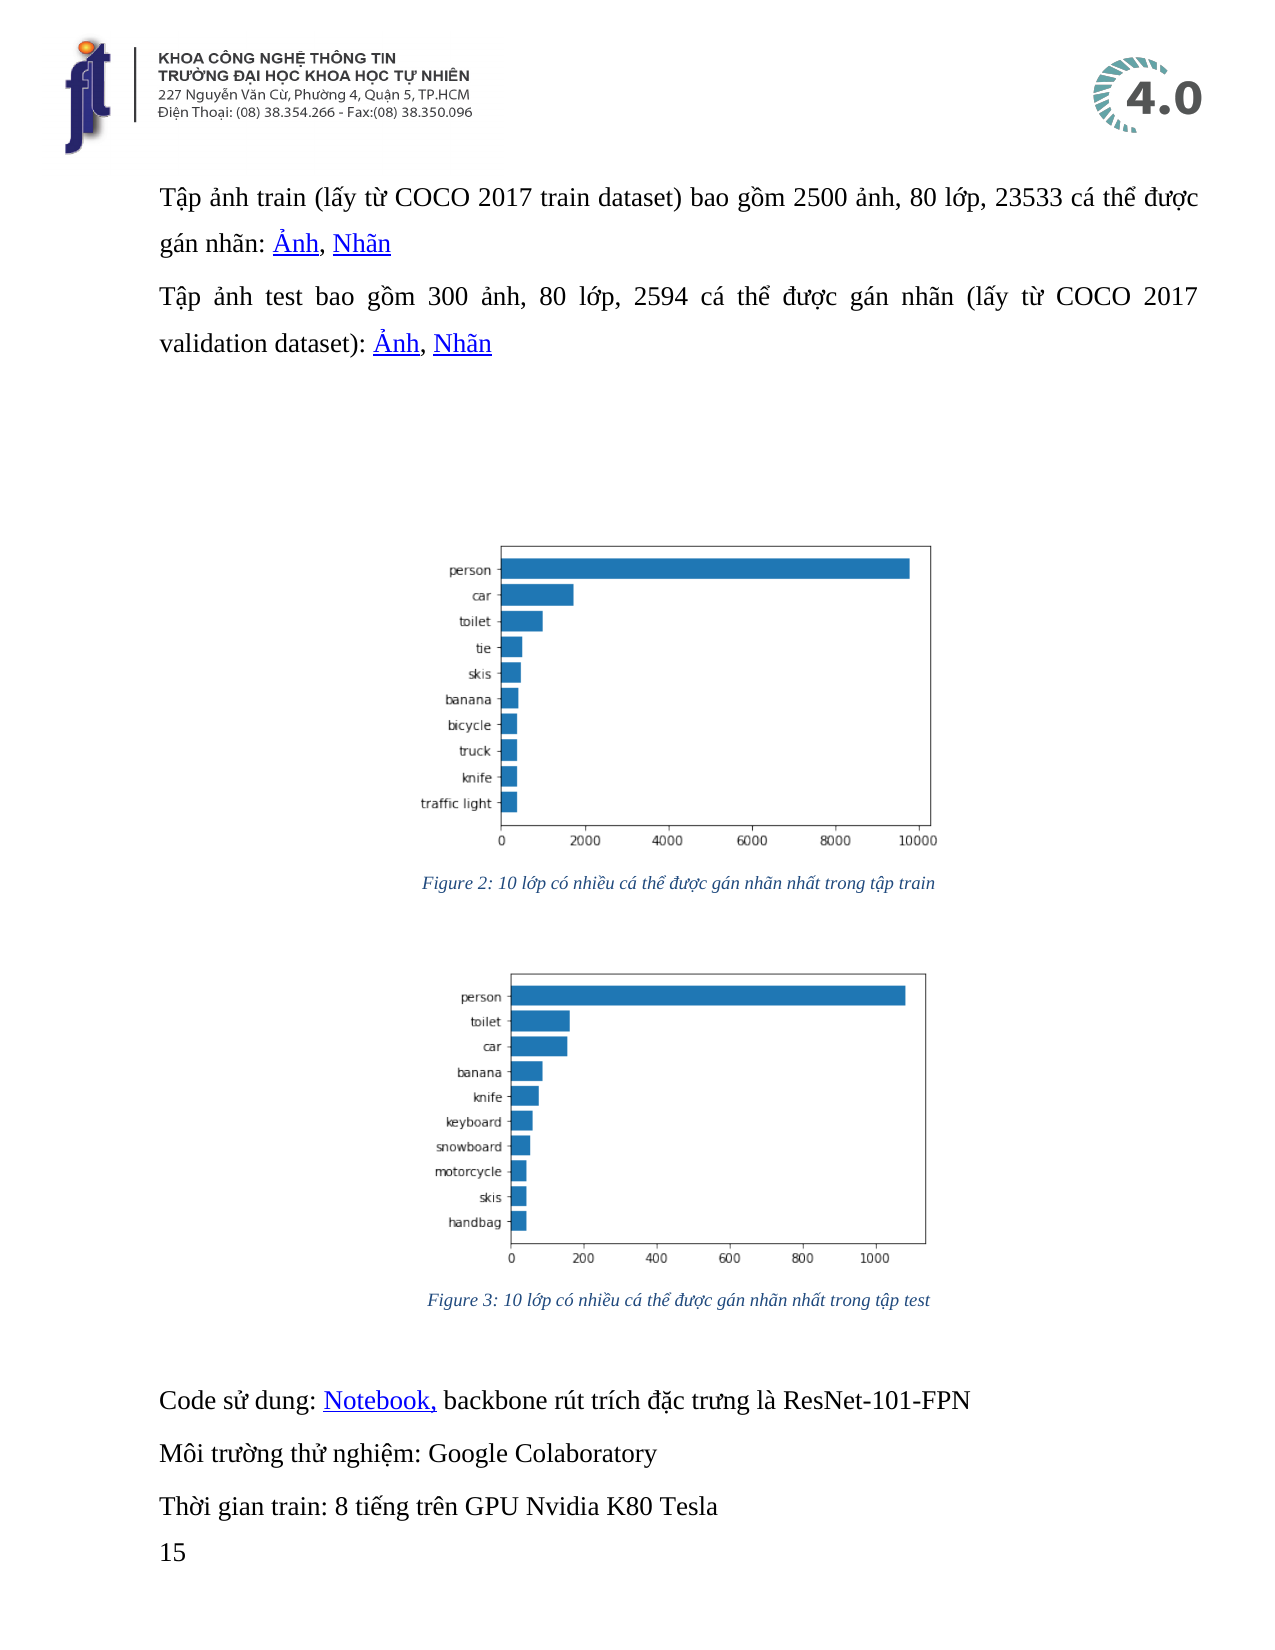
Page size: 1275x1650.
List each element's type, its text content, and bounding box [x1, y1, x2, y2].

text Môi trường thử nghiệm: Google Colaboratory [112, 1437, 1200, 1468]
text Thời gian train: 8 tiếng trên GPU Nvidia K80 Tesla [112, 1490, 1200, 1521]
picture [42, 31, 505, 176]
picture [412, 538, 947, 856]
picture [1085, 51, 1208, 136]
picture [425, 966, 934, 1273]
text Tập ảnh train (lấy từ COCO 2017 train dataset) bao gồm 2500 ảnh, 80 lớp, 23533 cá thể được gán nhãn: Ảnh, Nhãn [159, 181, 1200, 258]
text Tập ảnh test bao gồm 300 ảnh, 80 lớp, 2594 cá thể được gán nhãn (lấy từ COCO 2017 validation dataset): Ảnh, Nhãn [159, 280, 1200, 358]
text Code sử dung: Notebook, backbone rút trích đặc trưng là ResNet-101-FPN [112, 1384, 1200, 1415]
